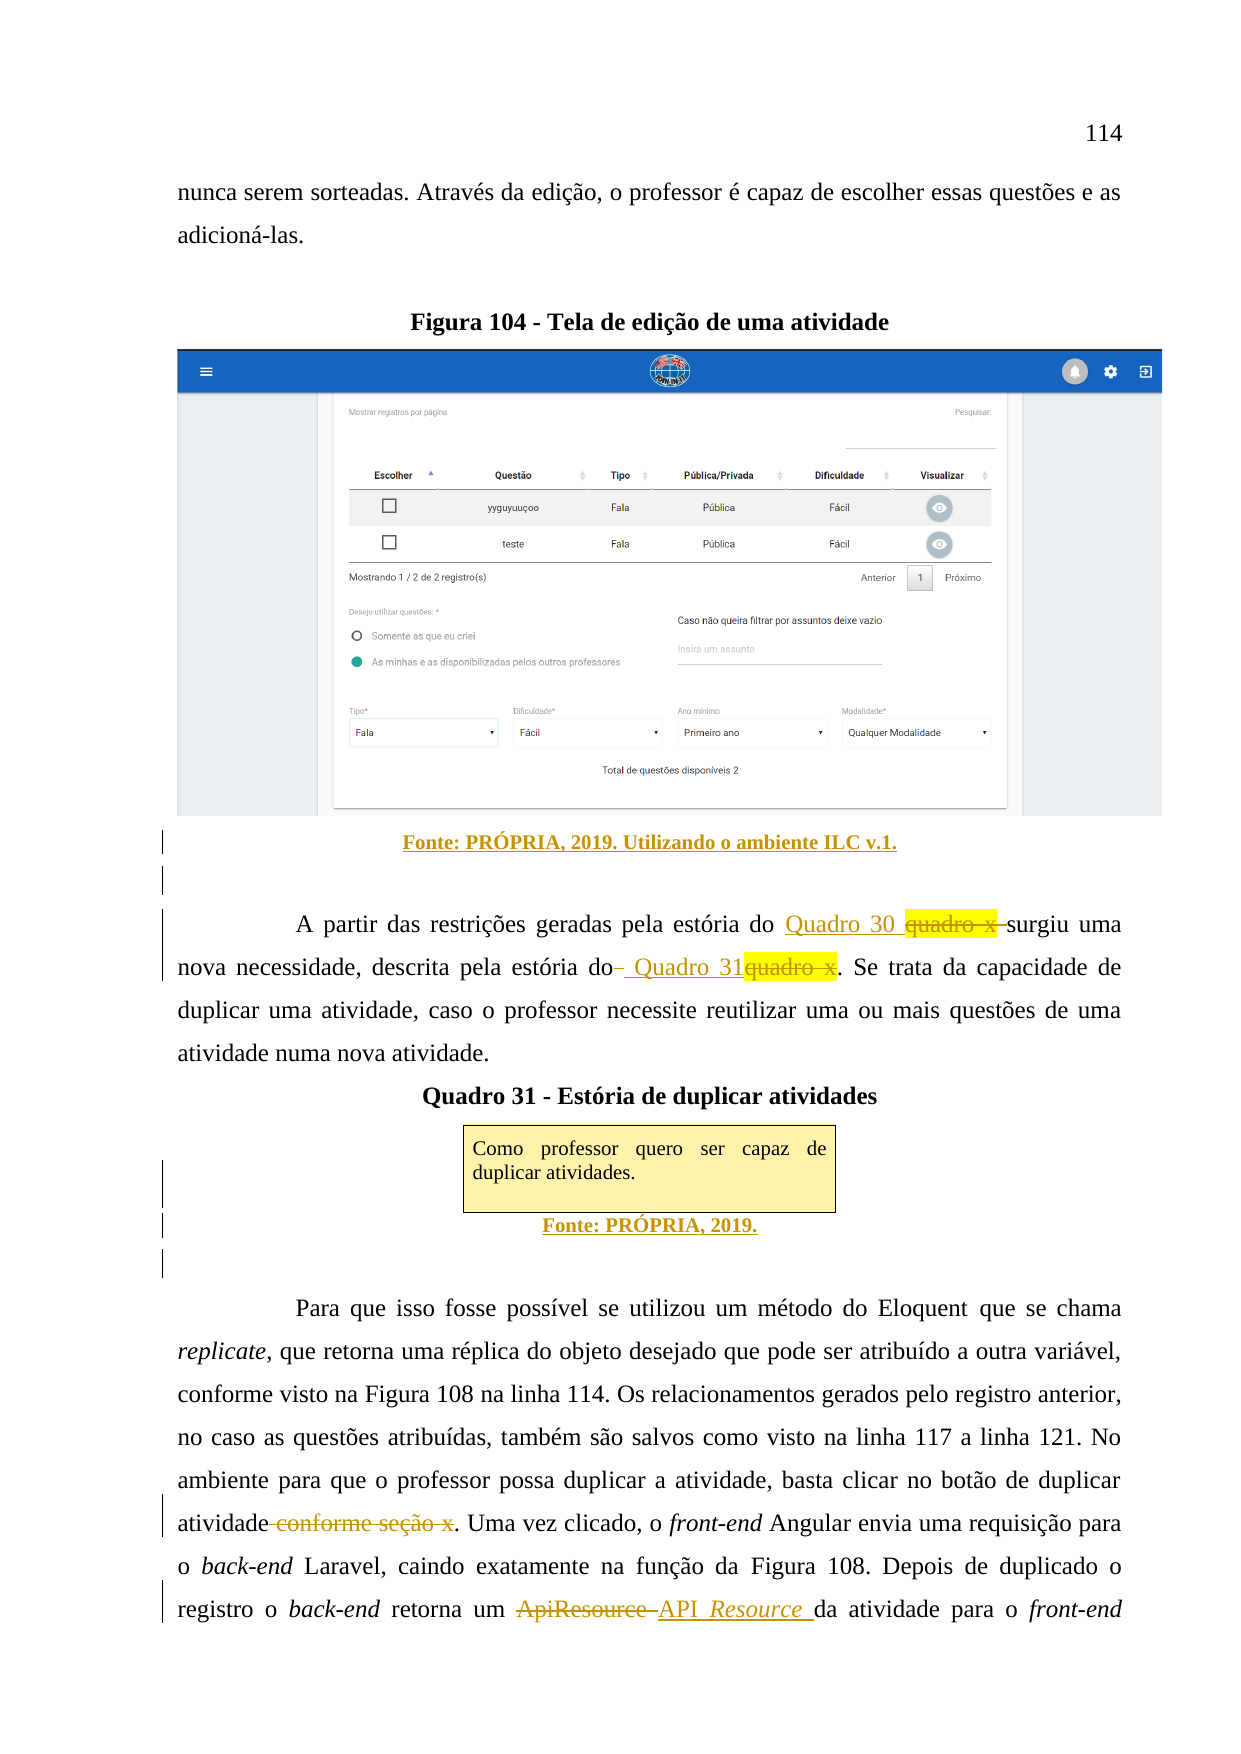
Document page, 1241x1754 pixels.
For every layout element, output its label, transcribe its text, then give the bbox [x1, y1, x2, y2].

text A partir das restrições geradas pela estória do surgiu uma nova necessidade, descrita pela estória do. Se trata da capacidade de duplicar uma atividade, caso o professor necessite reutilizar uma ou mais questões de uma atividade numa nova atividade. [177, 909, 1122, 1067]
text Como professor quero ser capaz de duplicar atividades. [464, 1126, 835, 1173]
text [177, 1293, 1122, 1623]
picture [177, 349, 1163, 816]
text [177, 177, 1122, 249]
